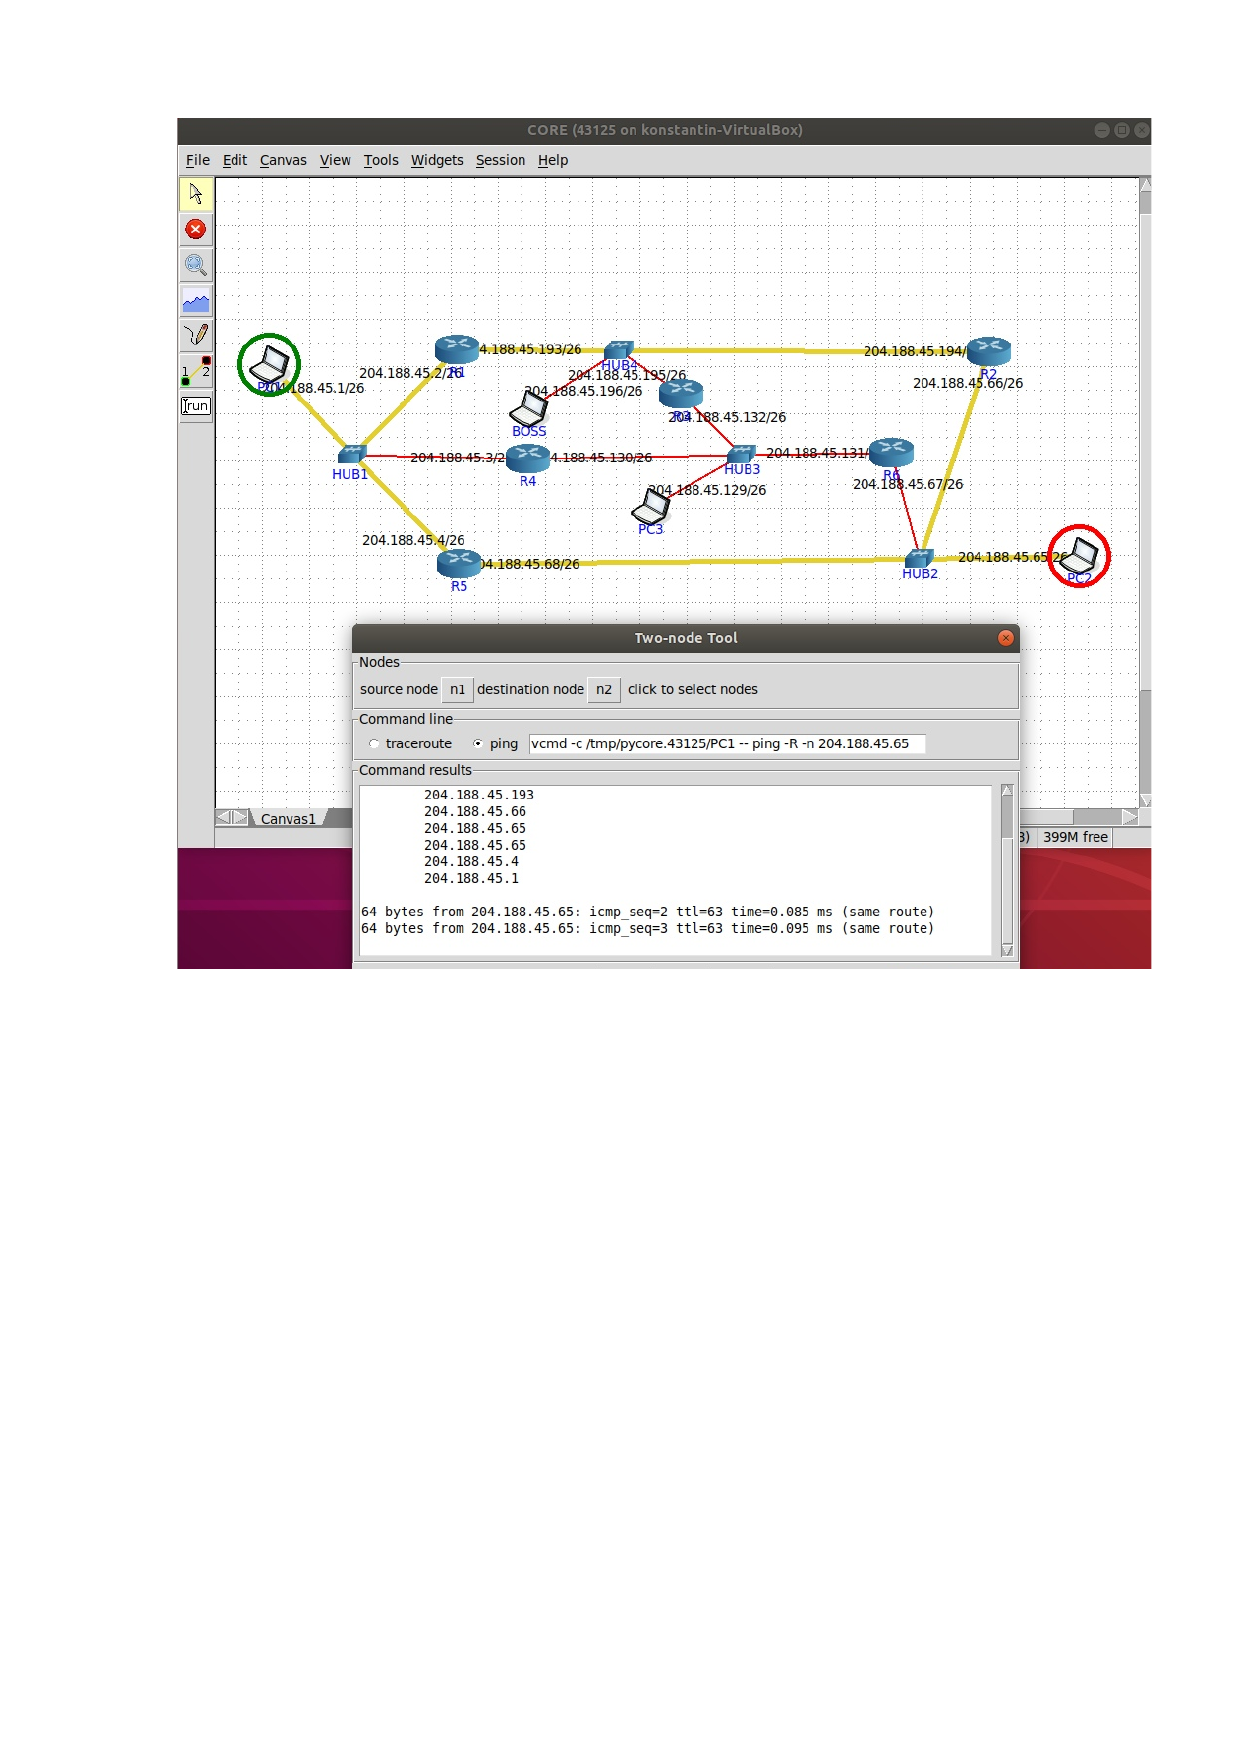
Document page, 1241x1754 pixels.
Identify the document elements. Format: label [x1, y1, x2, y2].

picture [177, 118, 1152, 969]
